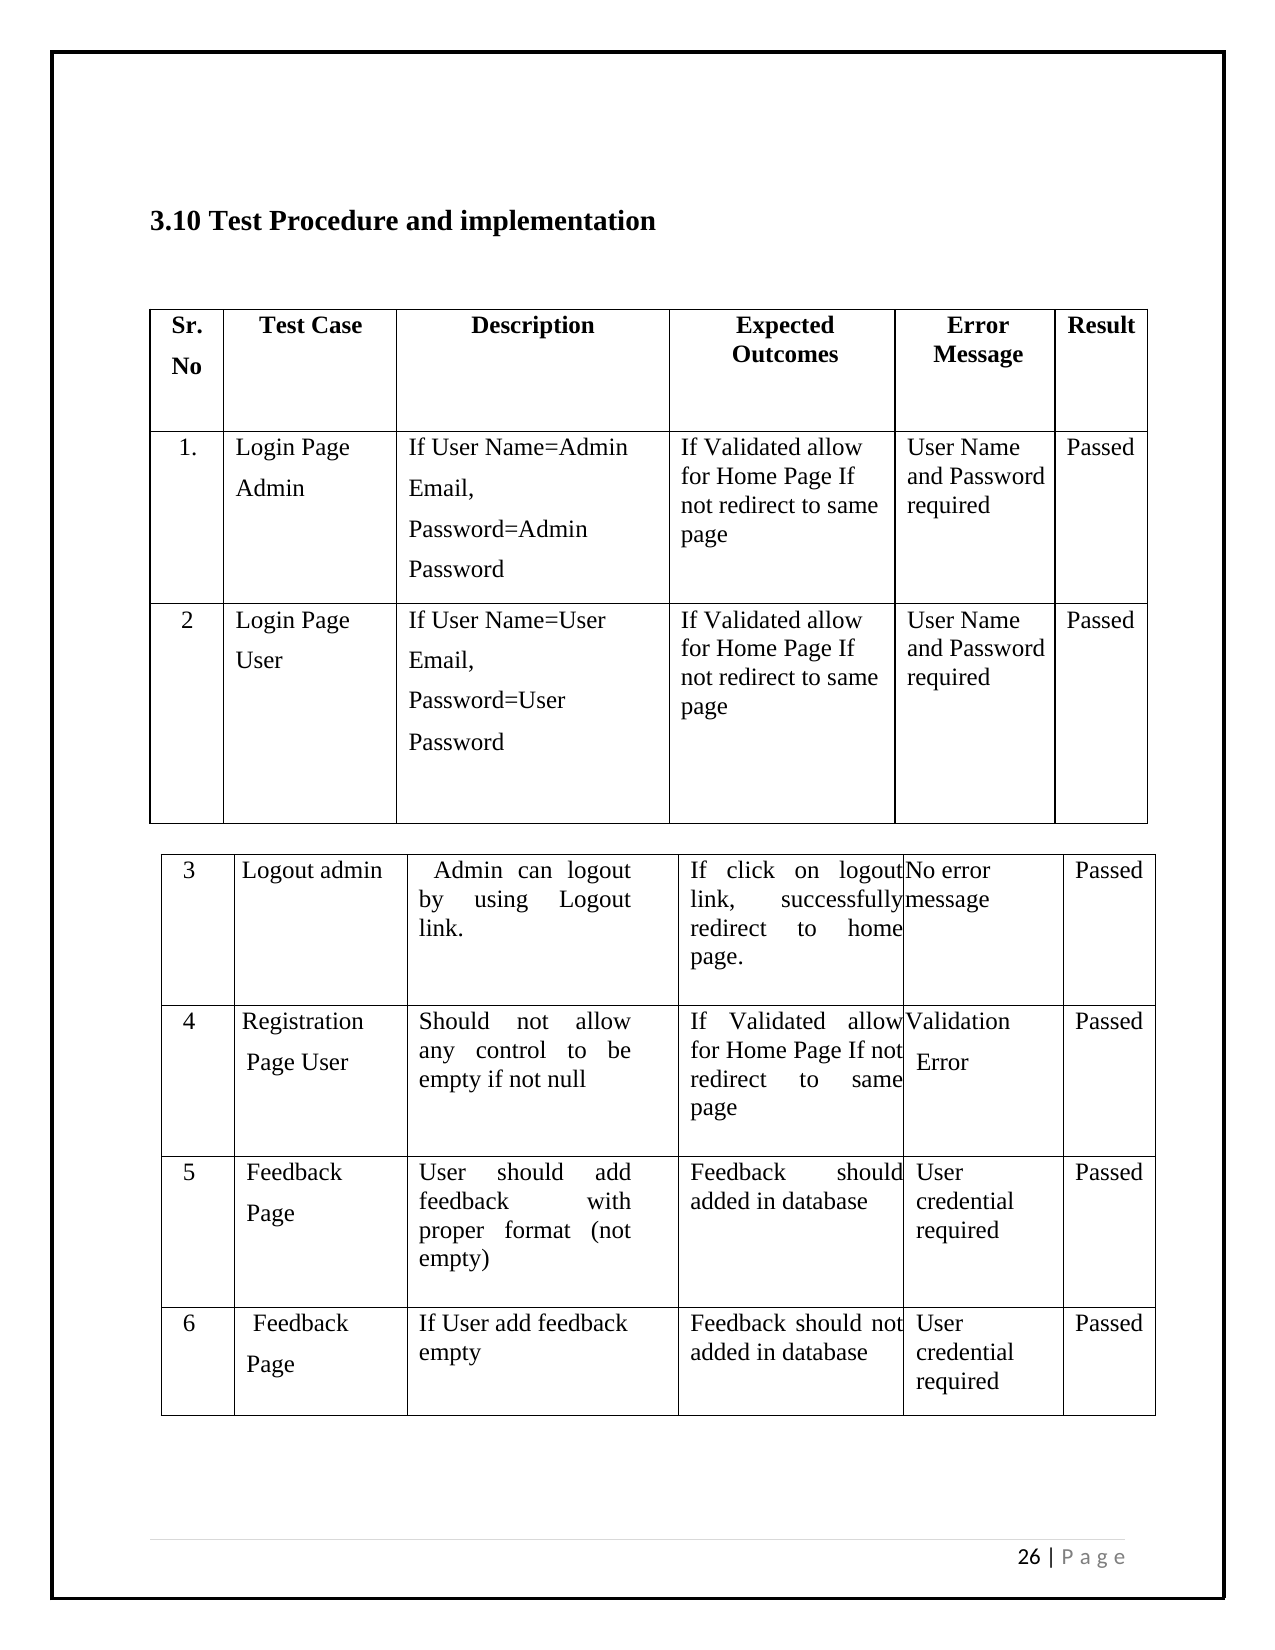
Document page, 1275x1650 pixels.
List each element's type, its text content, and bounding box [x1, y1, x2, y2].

table_cell Feedback Page [235, 1157, 407, 1307]
table_cell User Name and Password required [896, 432, 1054, 603]
table_header Logout admin [235, 855, 407, 1005]
table_cell If User Name=User Email, Password=User Password [397, 604, 669, 823]
table_cell Passed [1056, 432, 1147, 603]
table_header 3 [162, 855, 234, 1005]
table_cell Feedback should added in database [679, 1157, 903, 1307]
table_header Error Message [896, 310, 1054, 431]
table_cell Should not allow any control to be empty if not null [408, 1006, 678, 1156]
table_cell User should add feedback with proper format (not empty) [408, 1157, 678, 1307]
table_cell Validation Error [904, 1006, 1063, 1156]
table_header Passed [1064, 855, 1155, 1005]
table_cell If Validated allow for Home Page If not redirect to same page [679, 1006, 903, 1156]
table_cell Passed [1064, 1157, 1155, 1307]
text 3.10 Test Procedure and implementation [150, 203, 1125, 236]
table_cell 2 [151, 604, 223, 823]
table_cell Login Page User [224, 604, 396, 823]
table_cell User Name and Password required [896, 604, 1054, 823]
table_cell Feedback should not added in database [679, 1308, 903, 1415]
table_cell If Validated allow for Home Page If not redirect to same page [670, 432, 894, 603]
table_header Result [1056, 310, 1147, 431]
table_cell Login Page Admin [224, 432, 396, 603]
table_cell 6 [162, 1308, 234, 1415]
table_header Sr. No [151, 310, 223, 431]
table_cell If User Name=Admin Email, Password=Admin Password [397, 432, 669, 603]
table_cell User credential required [904, 1308, 1063, 1415]
table_cell 1. [151, 432, 223, 603]
table_header If click on logout link, successfully redirect to home page. [679, 855, 903, 1005]
table_header Expected Outcomes [670, 310, 894, 431]
table_cell 4 [162, 1006, 234, 1156]
table_header No error message [904, 855, 1063, 1005]
table_cell Passed [1064, 1006, 1155, 1156]
table_cell 5 [162, 1157, 234, 1307]
table_cell User credential required [904, 1157, 1063, 1307]
table_cell Feedback Page [235, 1308, 407, 1415]
table_cell Registration Page User [235, 1006, 407, 1156]
table_cell Passed [1064, 1308, 1155, 1415]
table_header Description [397, 310, 669, 431]
table_cell Passed [1056, 604, 1147, 823]
table_header Admin can logout by using Logout link. [408, 855, 678, 1005]
table_cell If User add feedback empty [408, 1308, 678, 1415]
table_header Test Case [224, 310, 396, 431]
table_cell If Validated allow for Home Page If not redirect to same page [670, 604, 894, 823]
